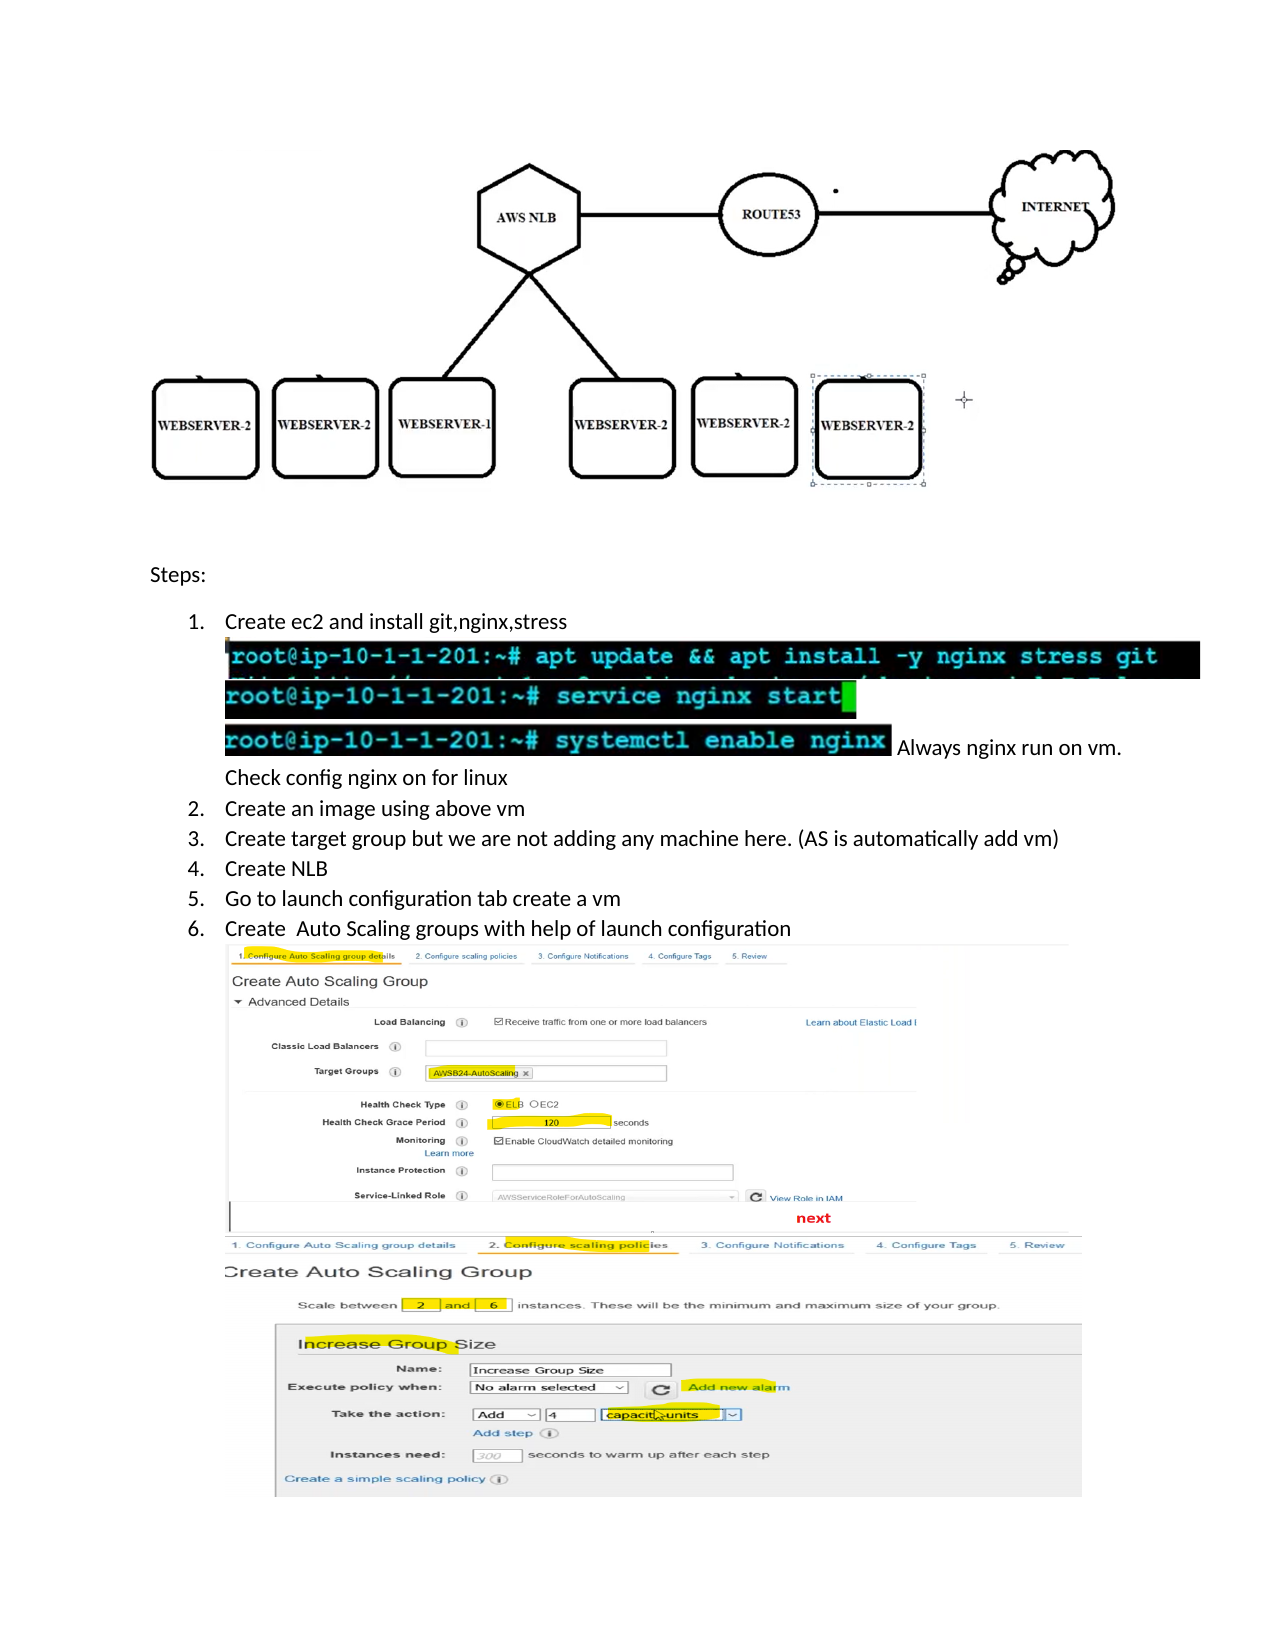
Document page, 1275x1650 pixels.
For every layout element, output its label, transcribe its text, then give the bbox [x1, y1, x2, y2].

picture [150, 150, 1125, 495]
picture [225, 1234, 1082, 1497]
list Go to launch configuration tab create a vm [187, 884, 1125, 912]
list Create target group but we are not adding any machine here. (AS is automatically add vm) [187, 824, 1125, 852]
picture [225, 721, 892, 756]
list Create Auto Scaling groups with help of launch configuration [187, 914, 1125, 942]
picture [225, 680, 857, 719]
picture [225, 637, 1200, 679]
list Create NLB [187, 854, 1125, 882]
list Create an image using above vm [187, 794, 1125, 822]
list Check config nginx on for linux [225, 763, 1125, 791]
list Create ec2 and install git,nginx,stress [187, 607, 1125, 635]
text Steps: [150, 560, 1125, 588]
picture [225, 944, 1069, 1233]
